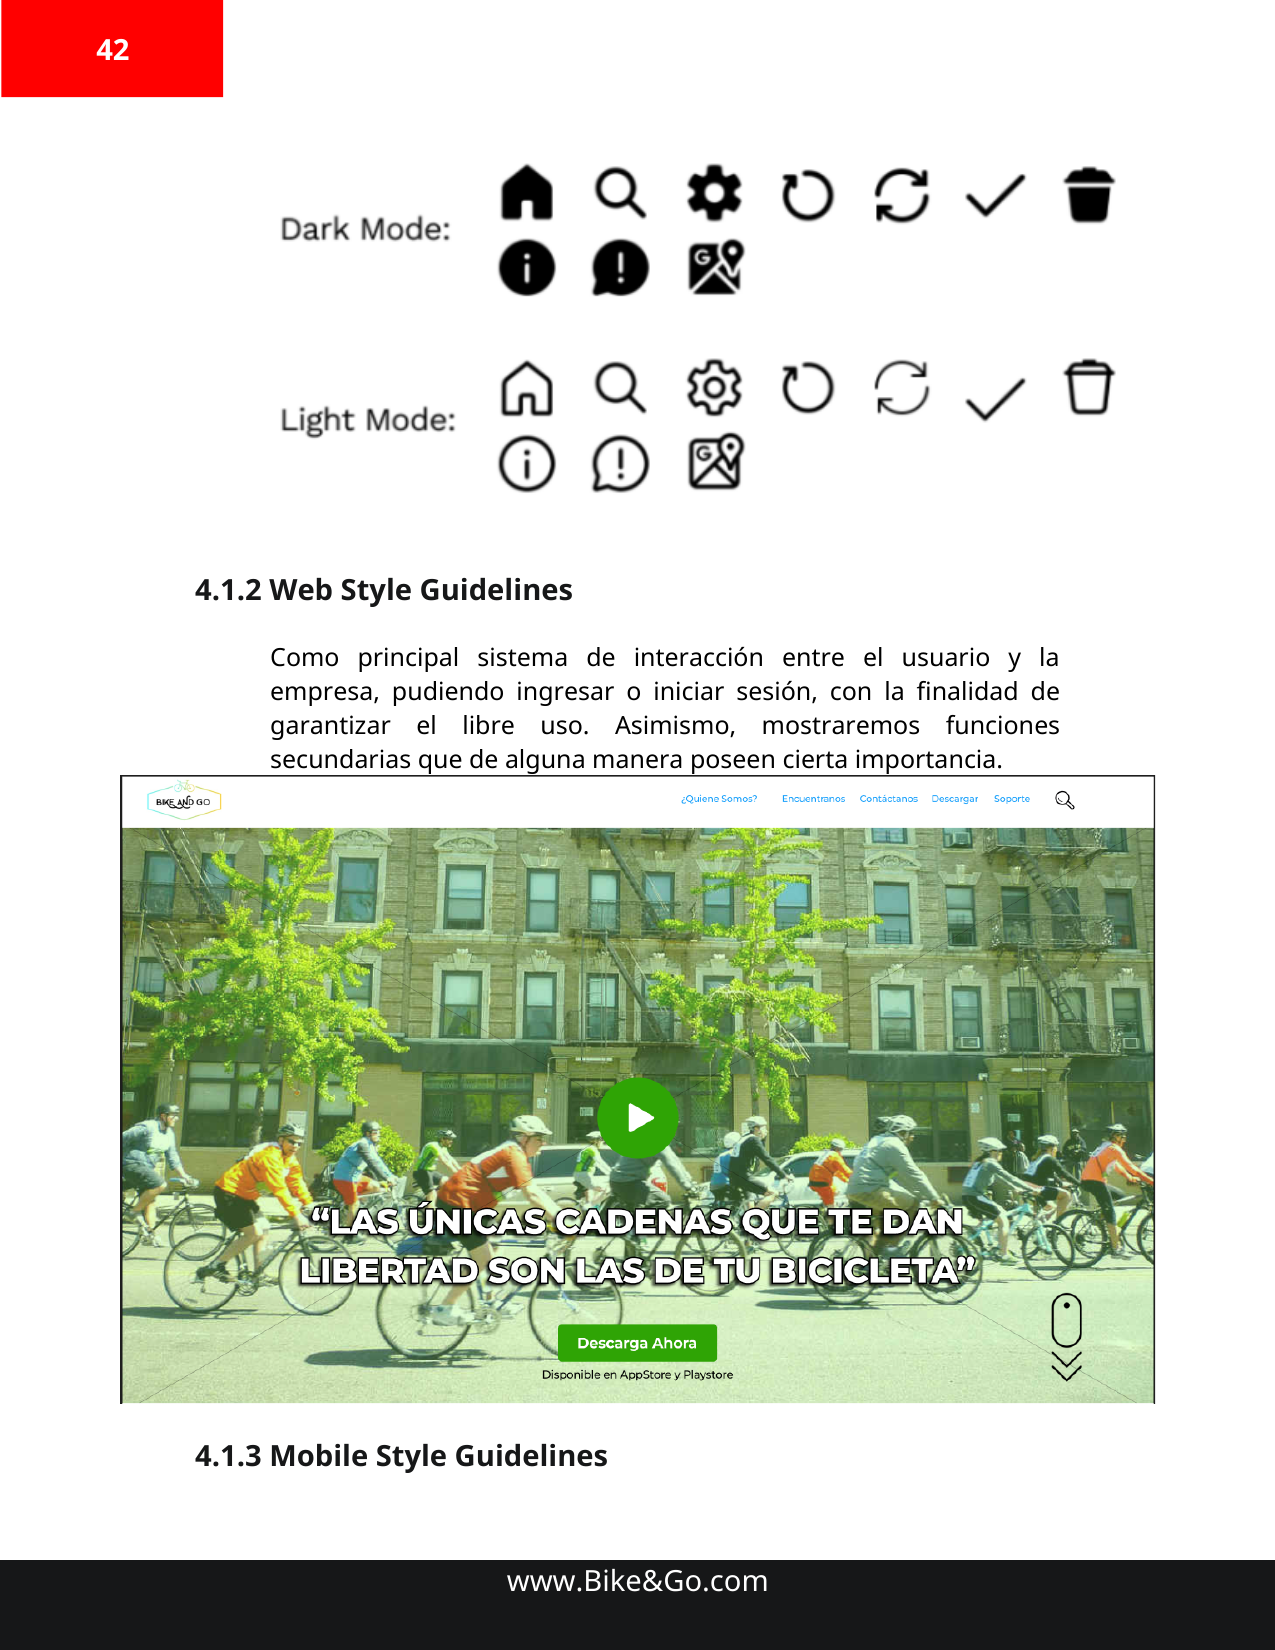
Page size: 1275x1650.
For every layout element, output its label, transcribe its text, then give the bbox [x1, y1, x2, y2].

text 4.1.3 Mobile Style Guidelines [120, 1435, 1155, 1475]
text 4.1.2 Web Style Guidelines [120, 569, 1155, 608]
picture [270, 148, 1130, 499]
text Como principal sistema de interacción entre el usuario y la empresa, pudiendo ingresar o iniciar sesión, con la finalidad de garantizar el libre uso. Asimismo, mostraremos funciones secundarias que de alguna manera poseen cierta importancia. [270, 639, 1061, 775]
picture [120, 775, 1155, 1404]
